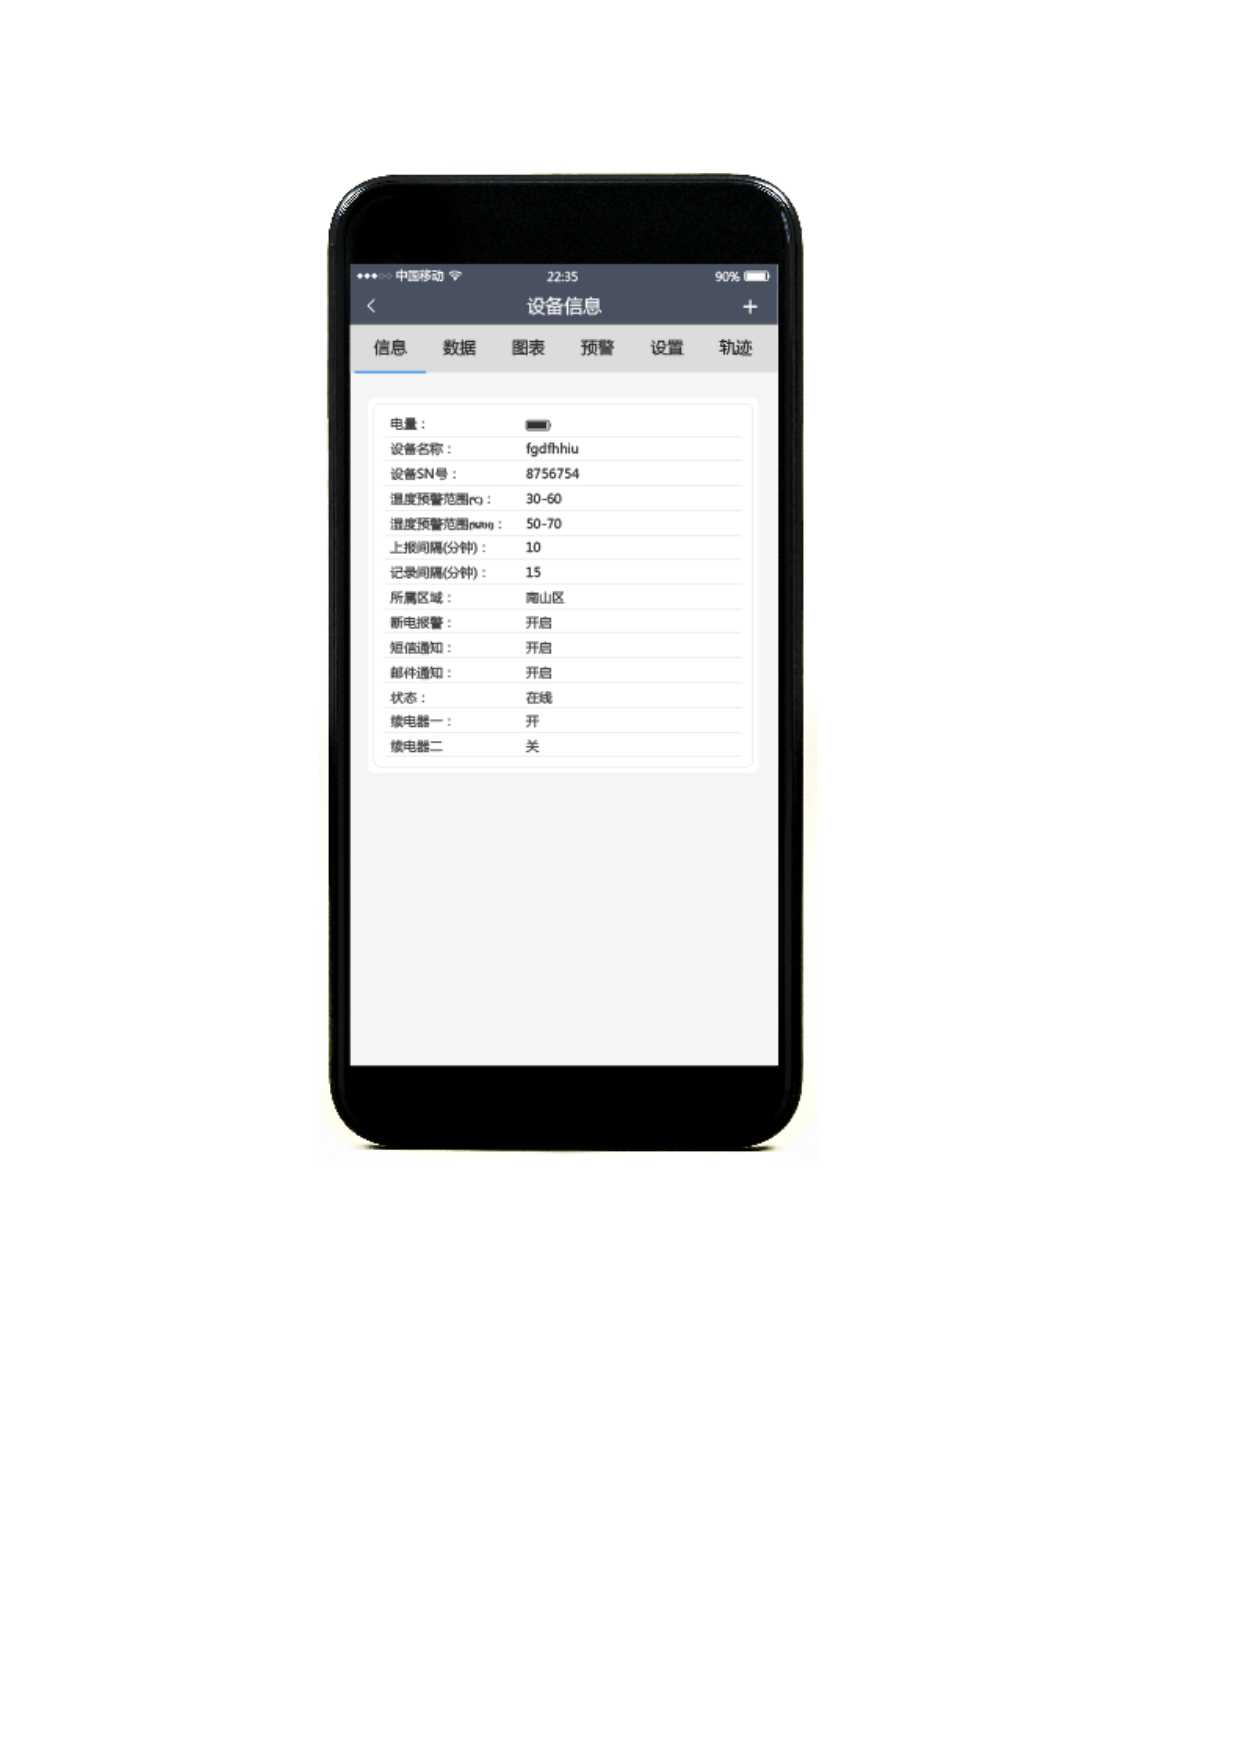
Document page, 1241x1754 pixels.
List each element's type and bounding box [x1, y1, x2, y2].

picture [318, 162, 824, 1161]
